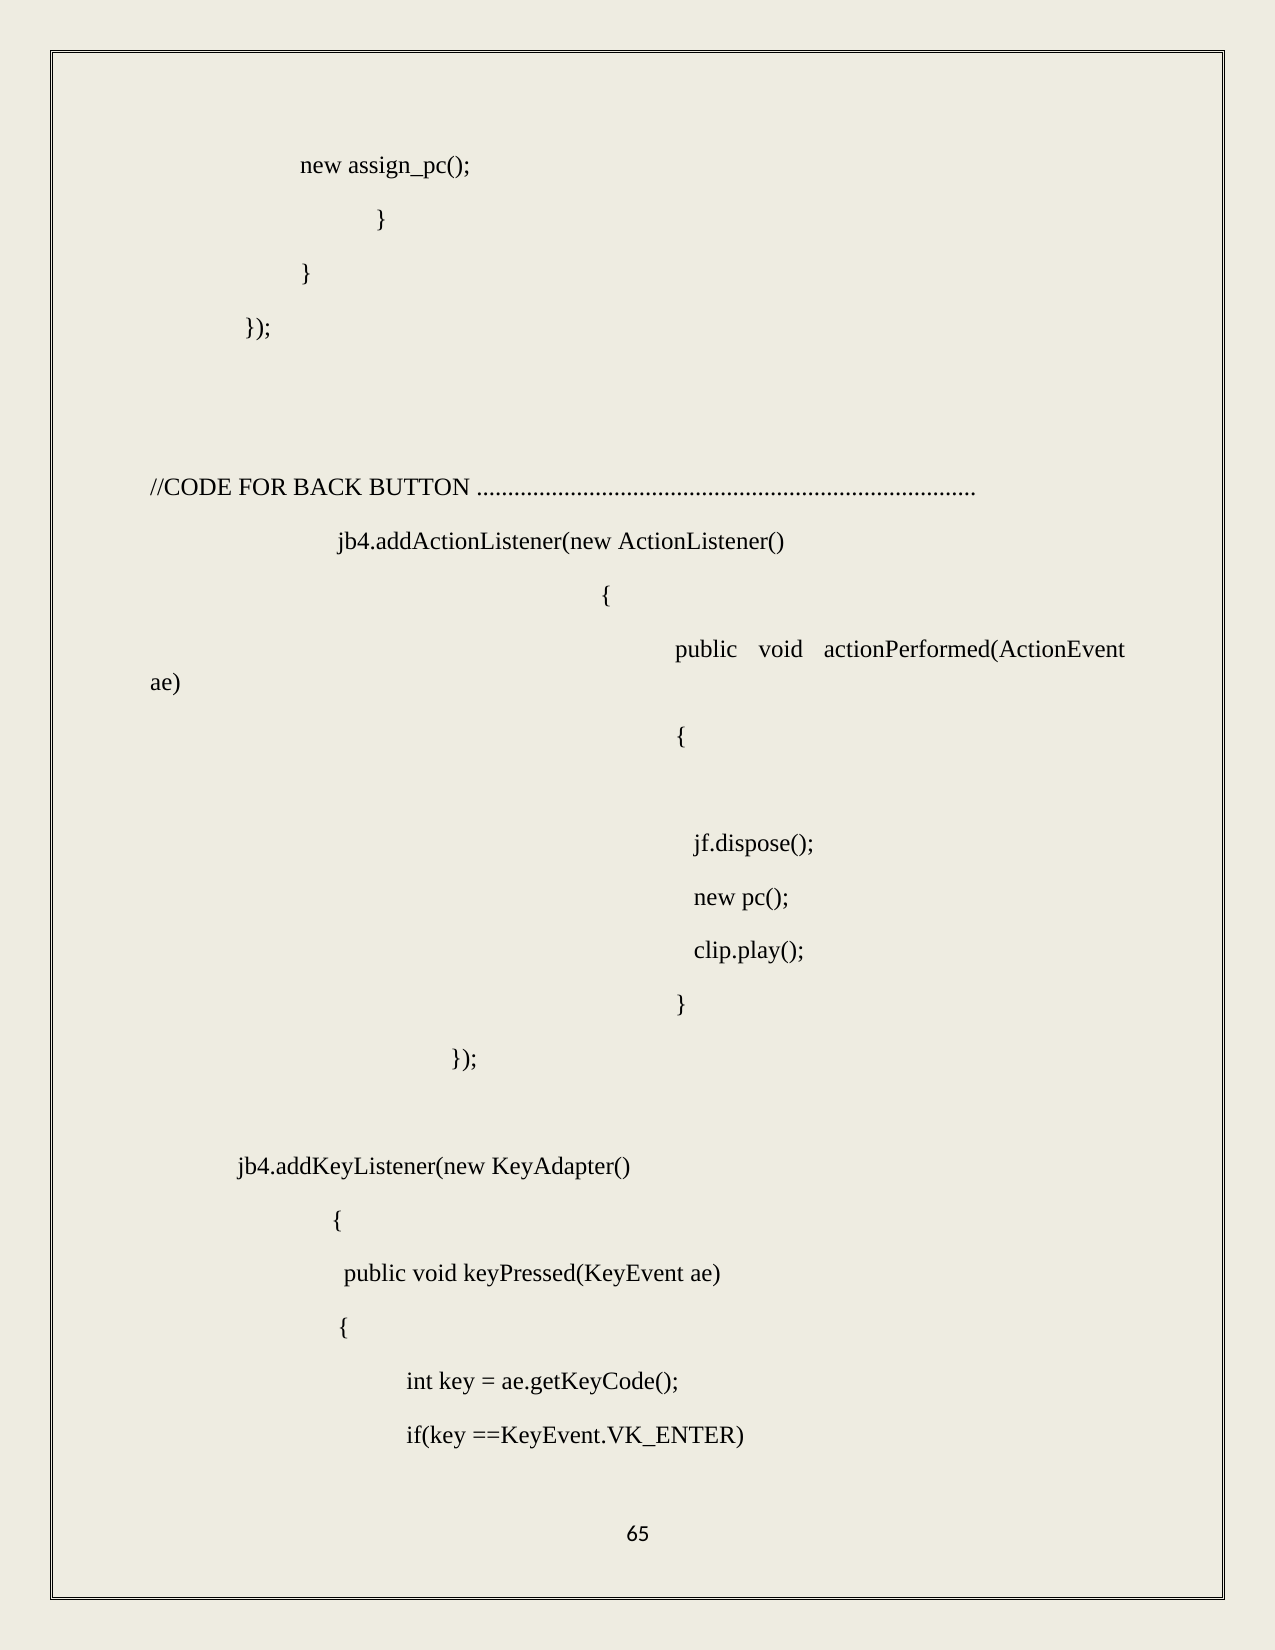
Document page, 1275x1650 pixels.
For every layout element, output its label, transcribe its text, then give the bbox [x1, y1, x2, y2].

text } [150, 204, 1125, 233]
text new assign_pc(); [150, 150, 1125, 179]
text new pc(); [150, 882, 1125, 910]
text { [150, 1312, 1125, 1341]
text }); [150, 1043, 1125, 1072]
text { [150, 721, 1125, 749]
text jb4.addKeyListener(new KeyAdapter() [150, 1151, 1125, 1179]
text public void keyPressed(KeyEvent ae) [150, 1258, 1125, 1287]
text //CODE FOR BACK BUTTON ................................................................................ [150, 472, 1125, 501]
text { [150, 580, 1125, 609]
text } [150, 989, 1125, 1018]
text { [150, 1205, 1125, 1233]
text clip.play(); [150, 935, 1125, 964]
text }); [150, 312, 1125, 340]
text public void actionPerformed(ActionEvent ae) [150, 634, 1125, 696]
text if(key ==KeyEvent.VK_ENTER) [150, 1420, 1125, 1449]
text int key = ae.getKeyCode(); [150, 1366, 1125, 1395]
text jb4.addActionListener(new ActionListener() [150, 526, 1125, 555]
text } [150, 258, 1125, 286]
text jf.dispose(); [150, 828, 1125, 856]
